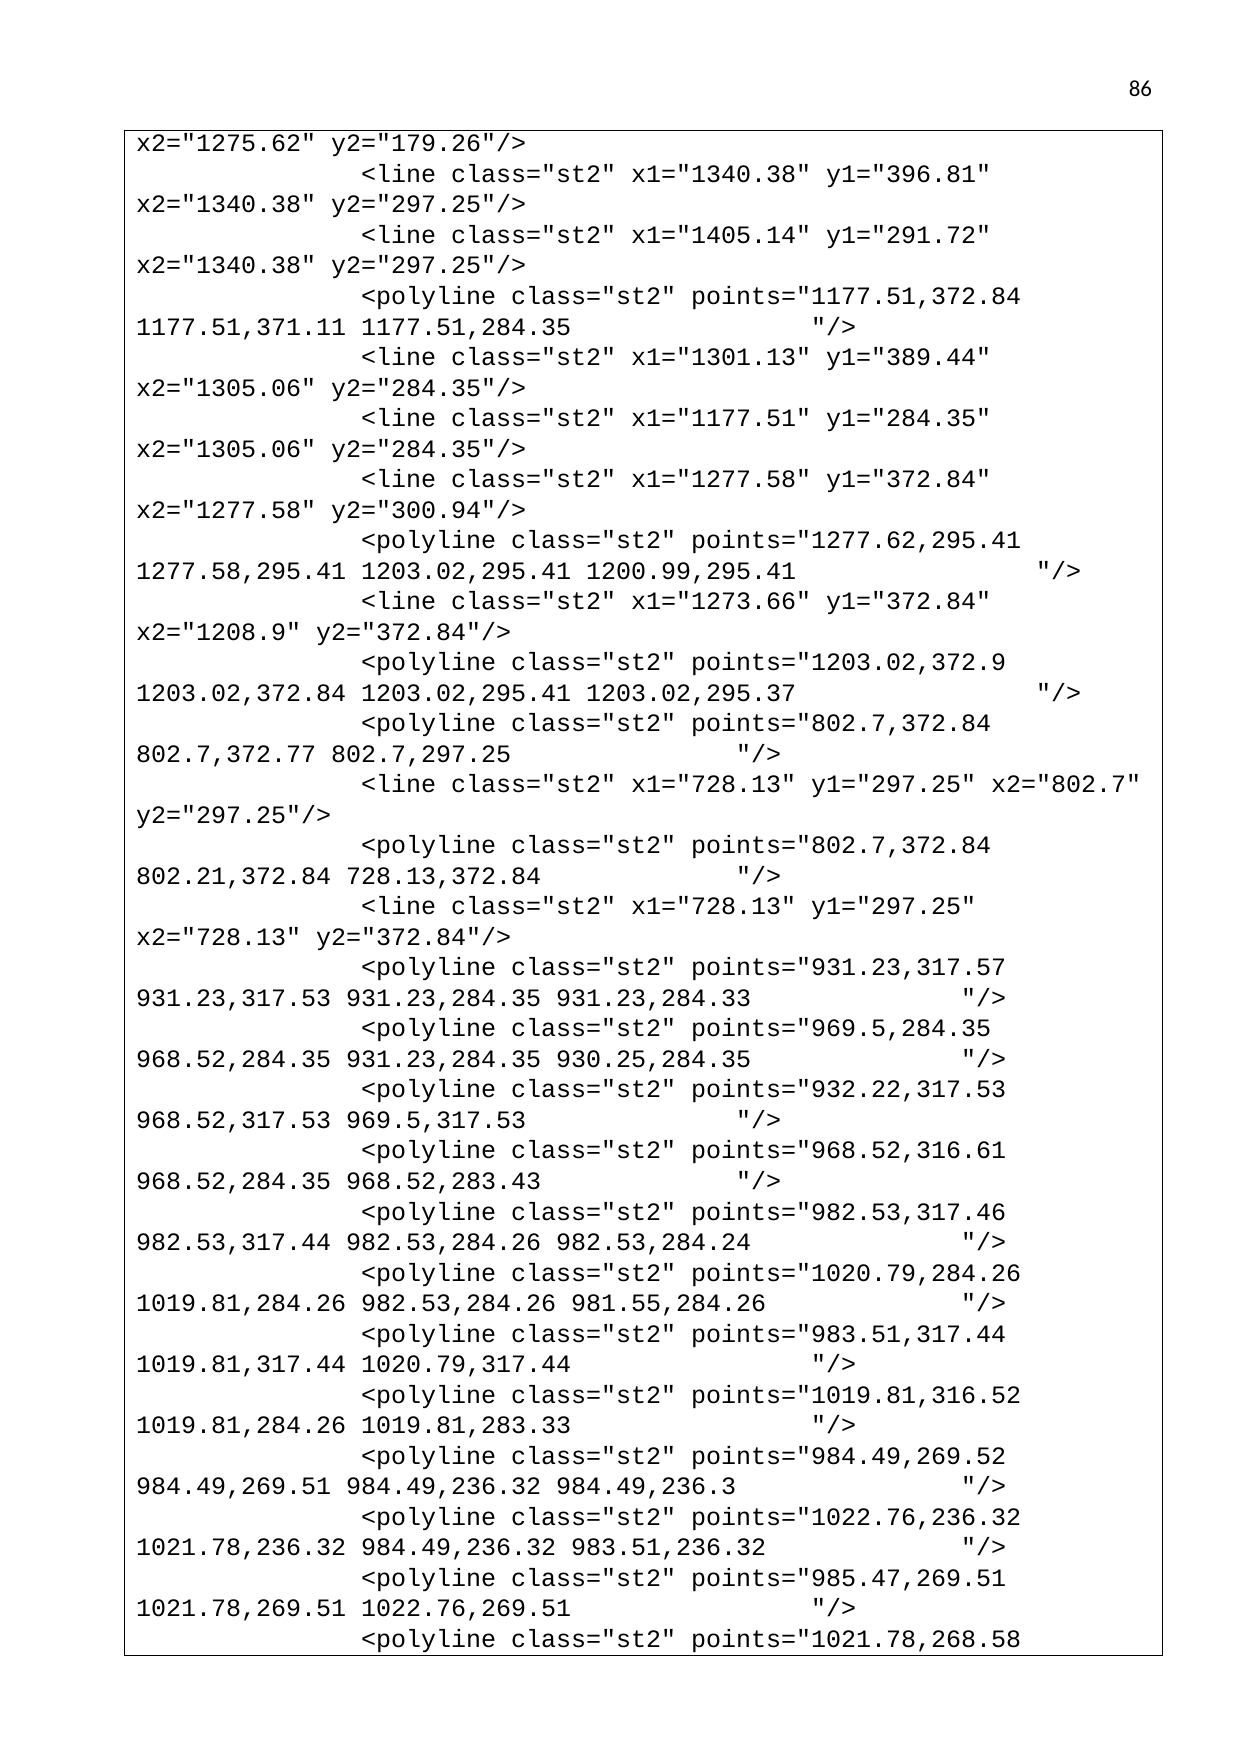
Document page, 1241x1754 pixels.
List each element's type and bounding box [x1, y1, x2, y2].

table_header [125, 131, 1162, 1655]
